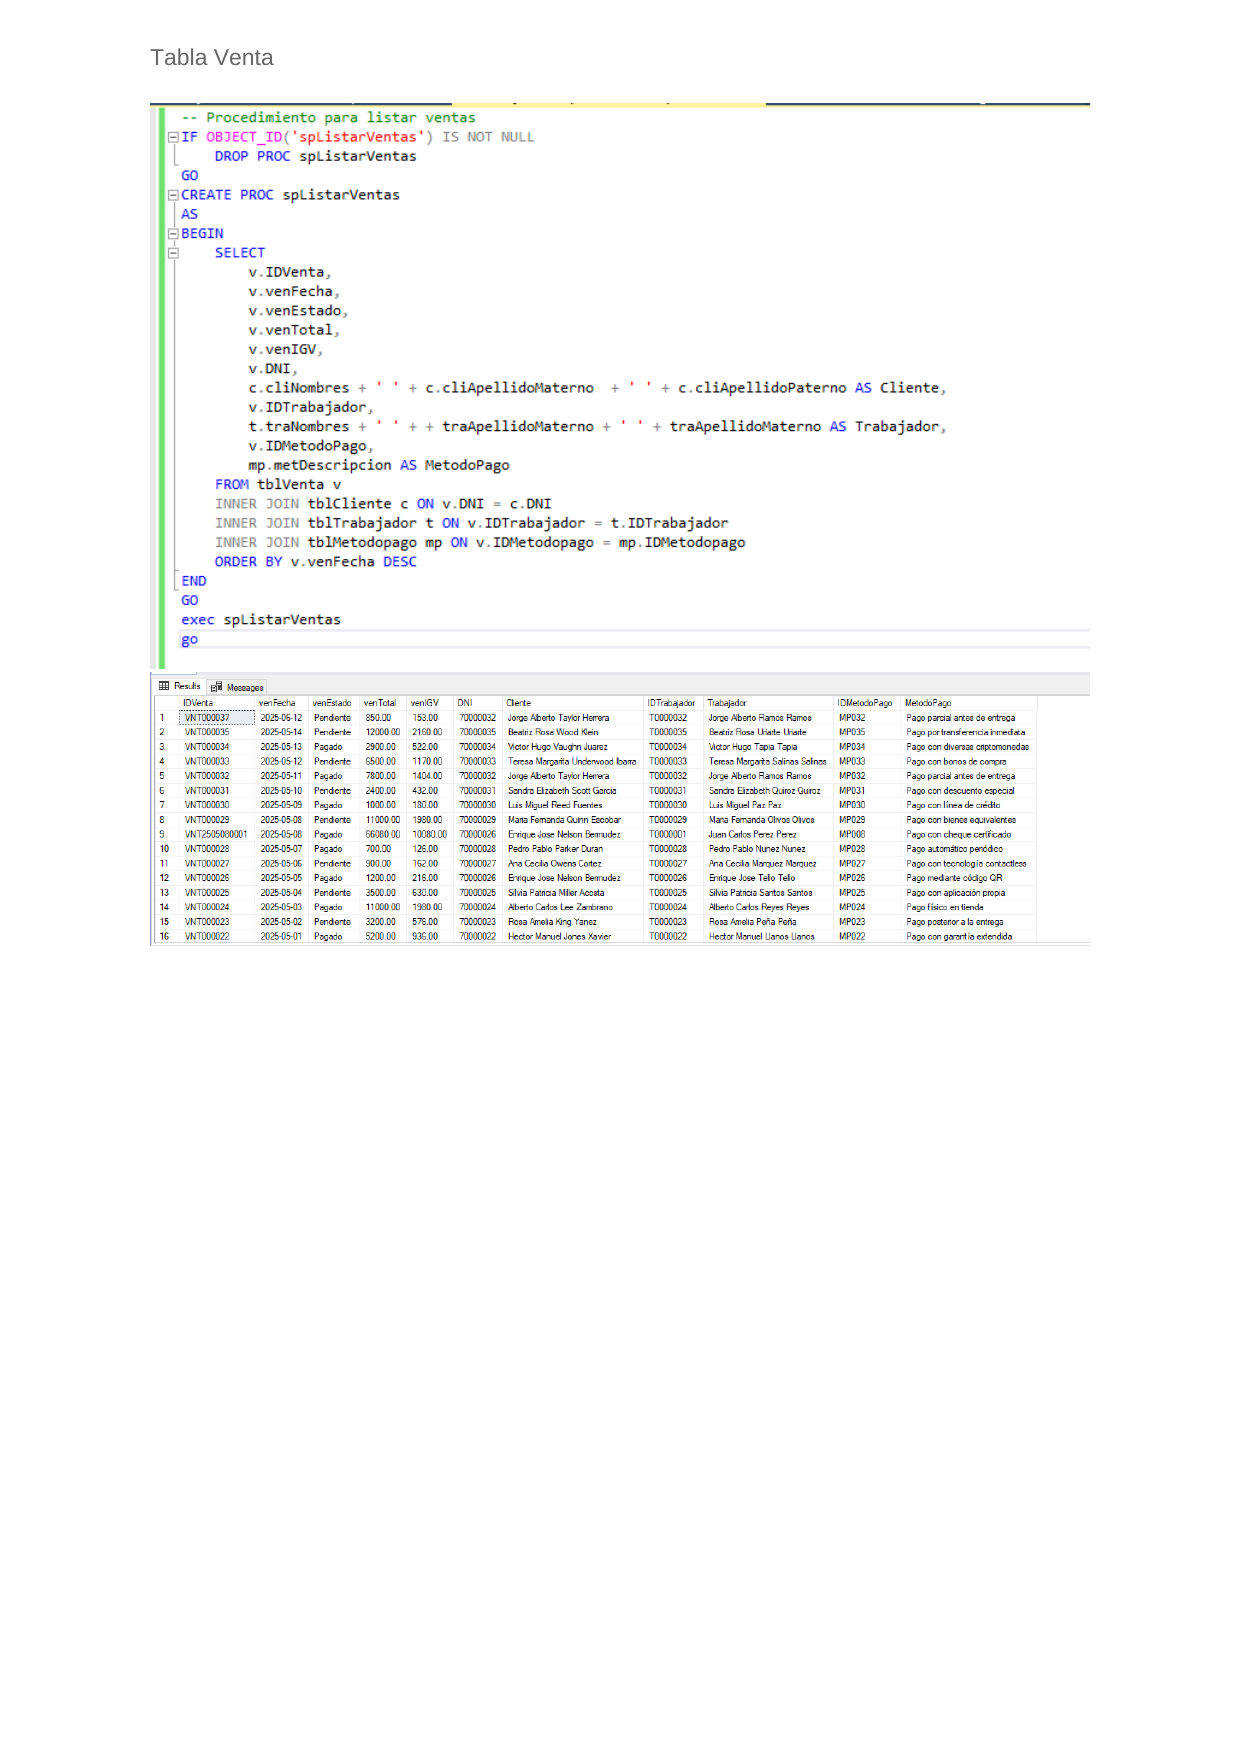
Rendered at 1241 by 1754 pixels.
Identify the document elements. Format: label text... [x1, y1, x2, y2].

subtitle Tabla Venta [150, 44, 1090, 71]
picture [150, 103, 1091, 669]
picture [150, 672, 1091, 946]
